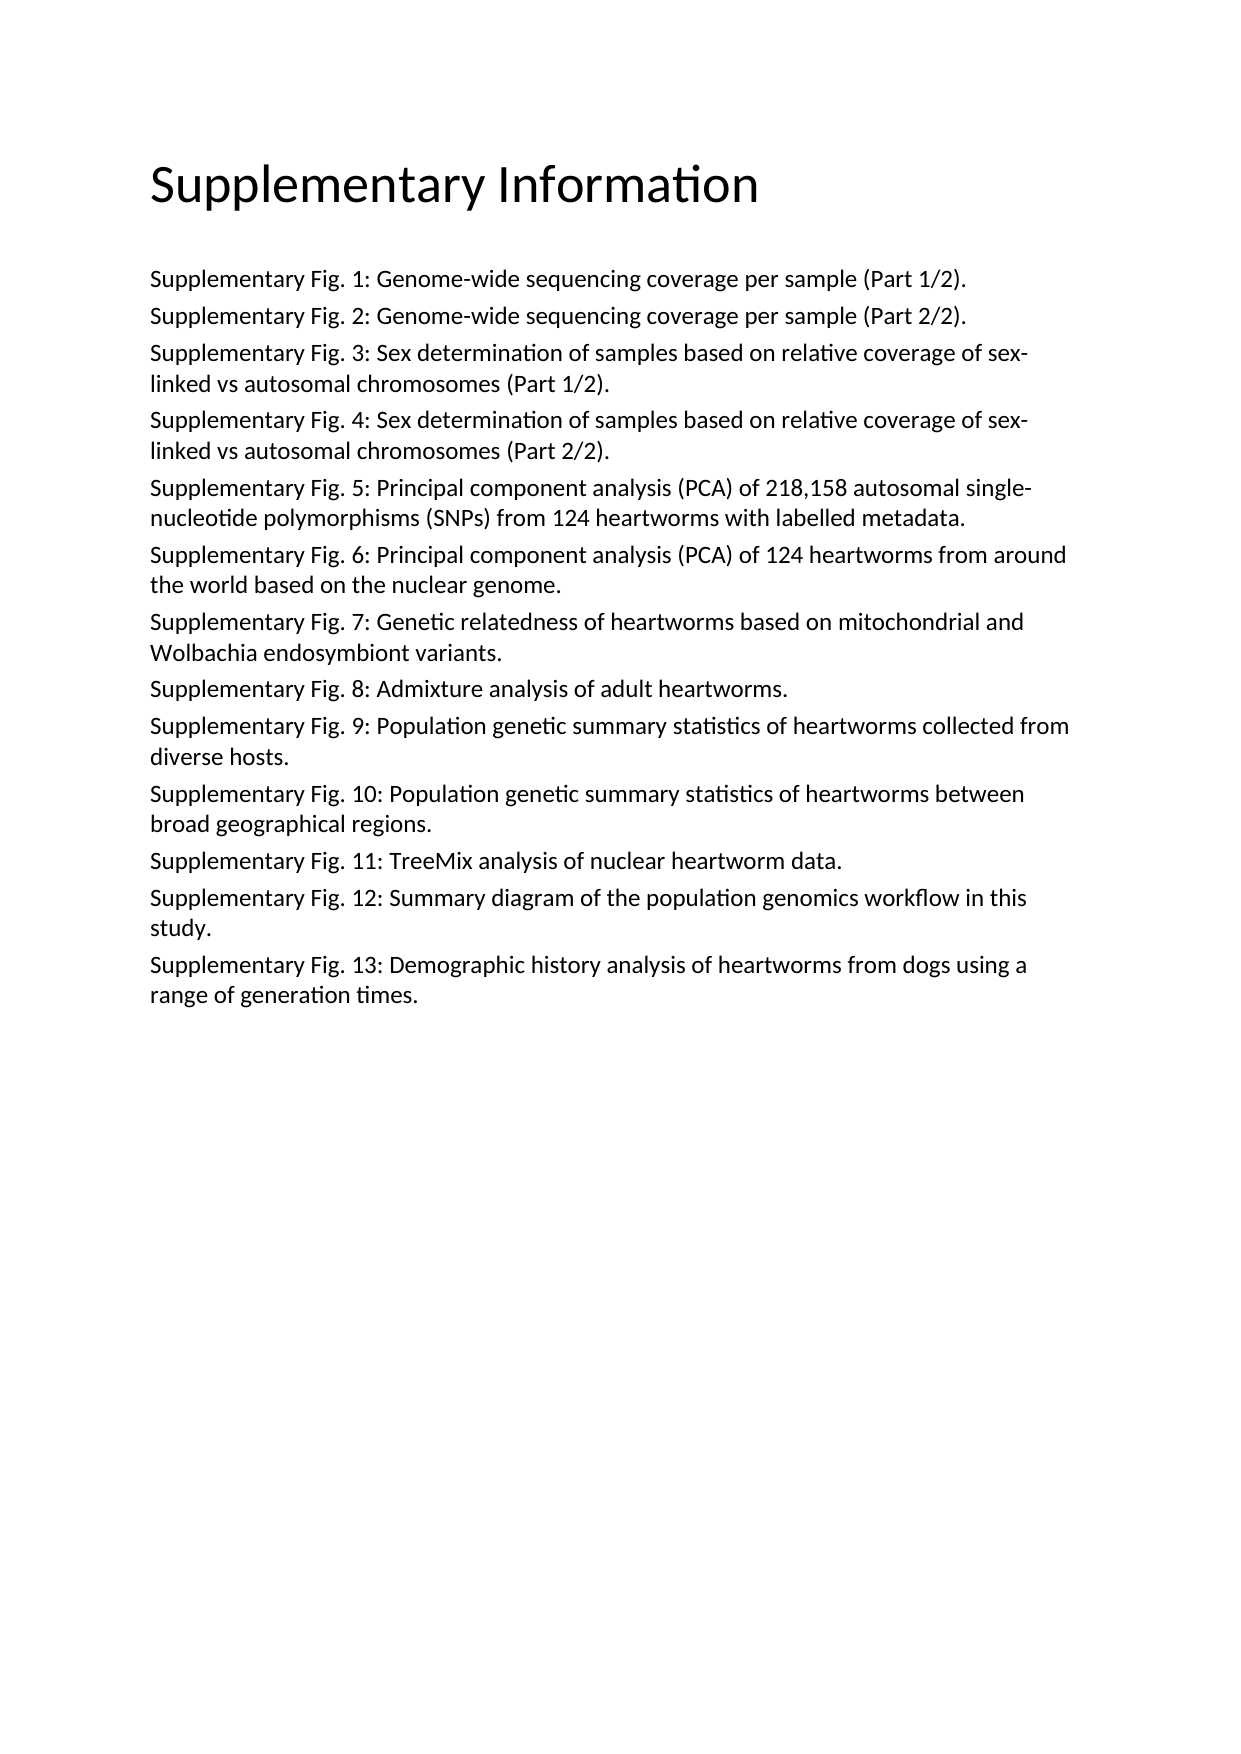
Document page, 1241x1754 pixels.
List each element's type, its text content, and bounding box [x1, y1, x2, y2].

title Supplementary Information [150, 150, 1090, 216]
